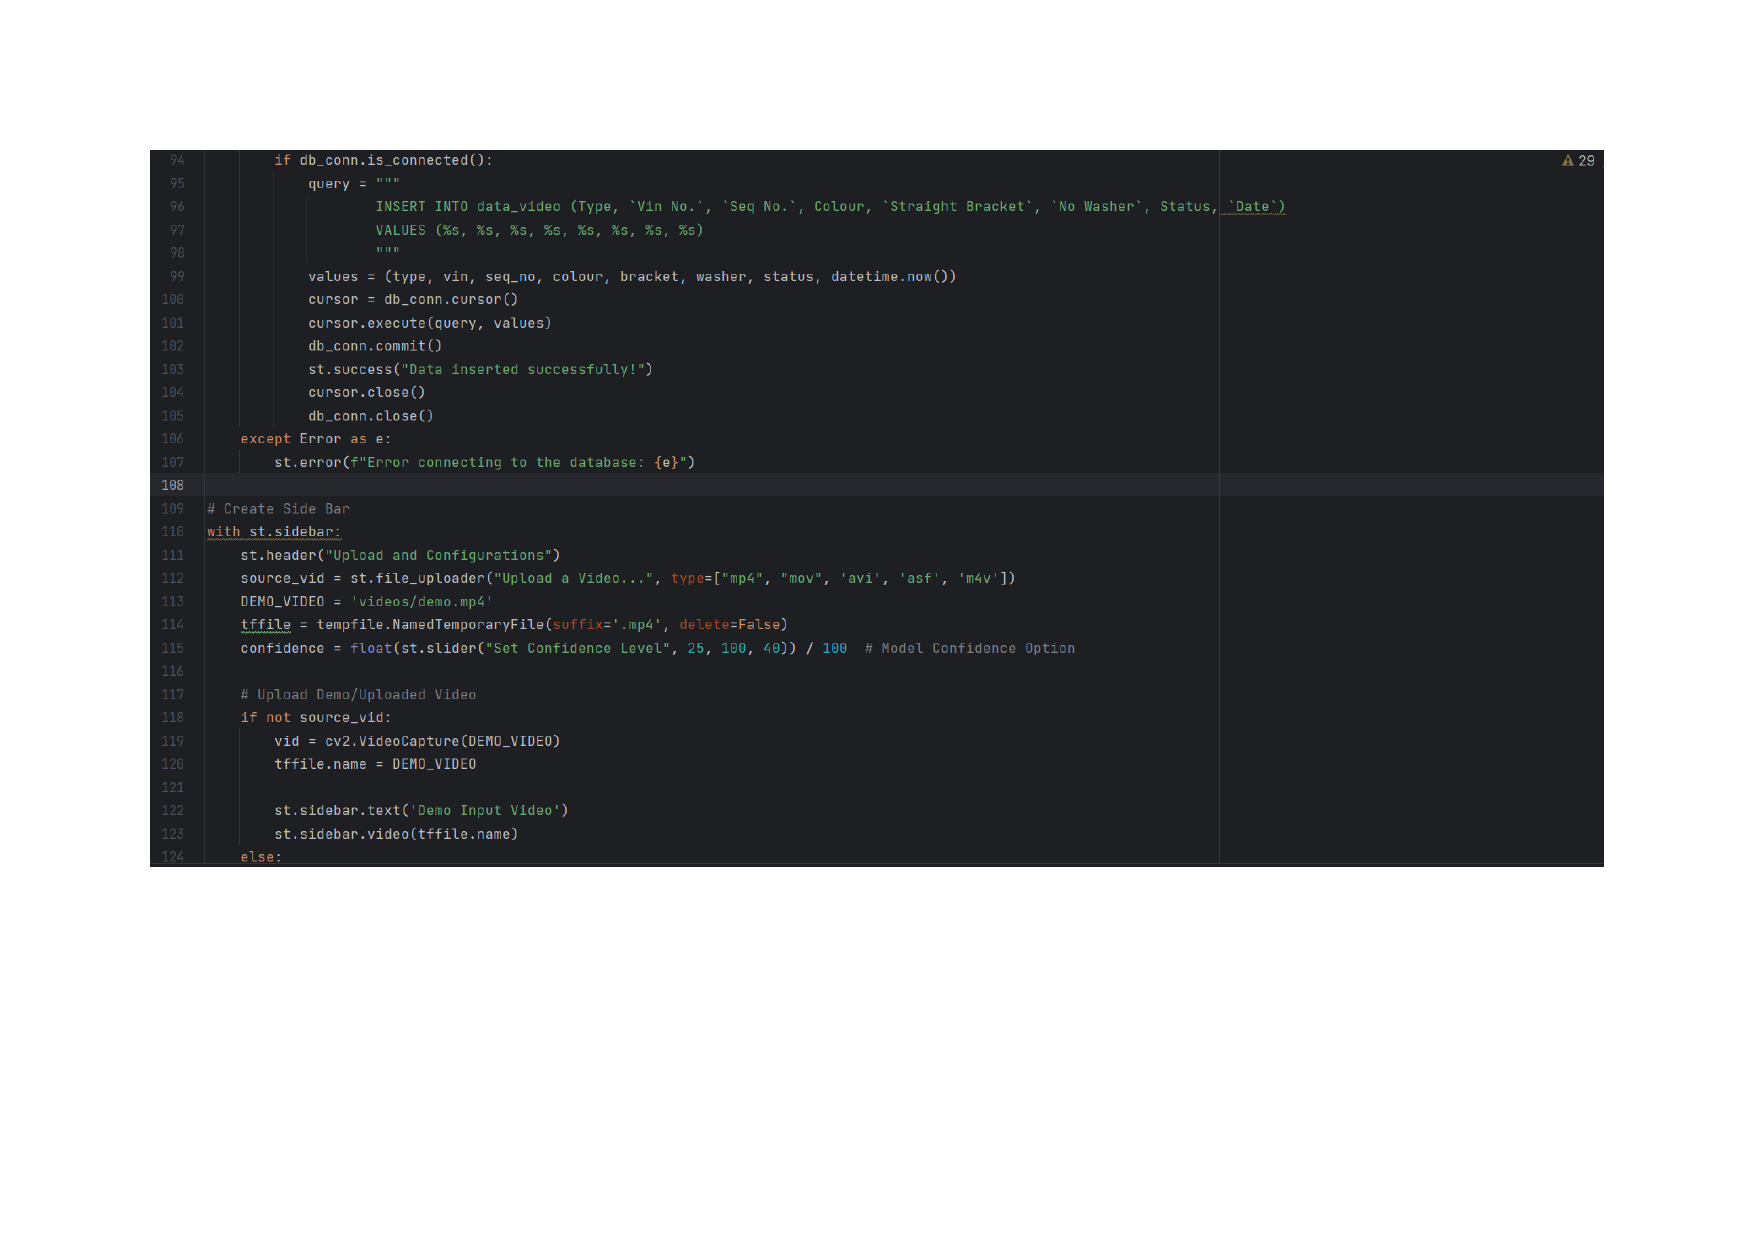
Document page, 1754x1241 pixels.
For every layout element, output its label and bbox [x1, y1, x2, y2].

picture [150, 150, 1604, 867]
